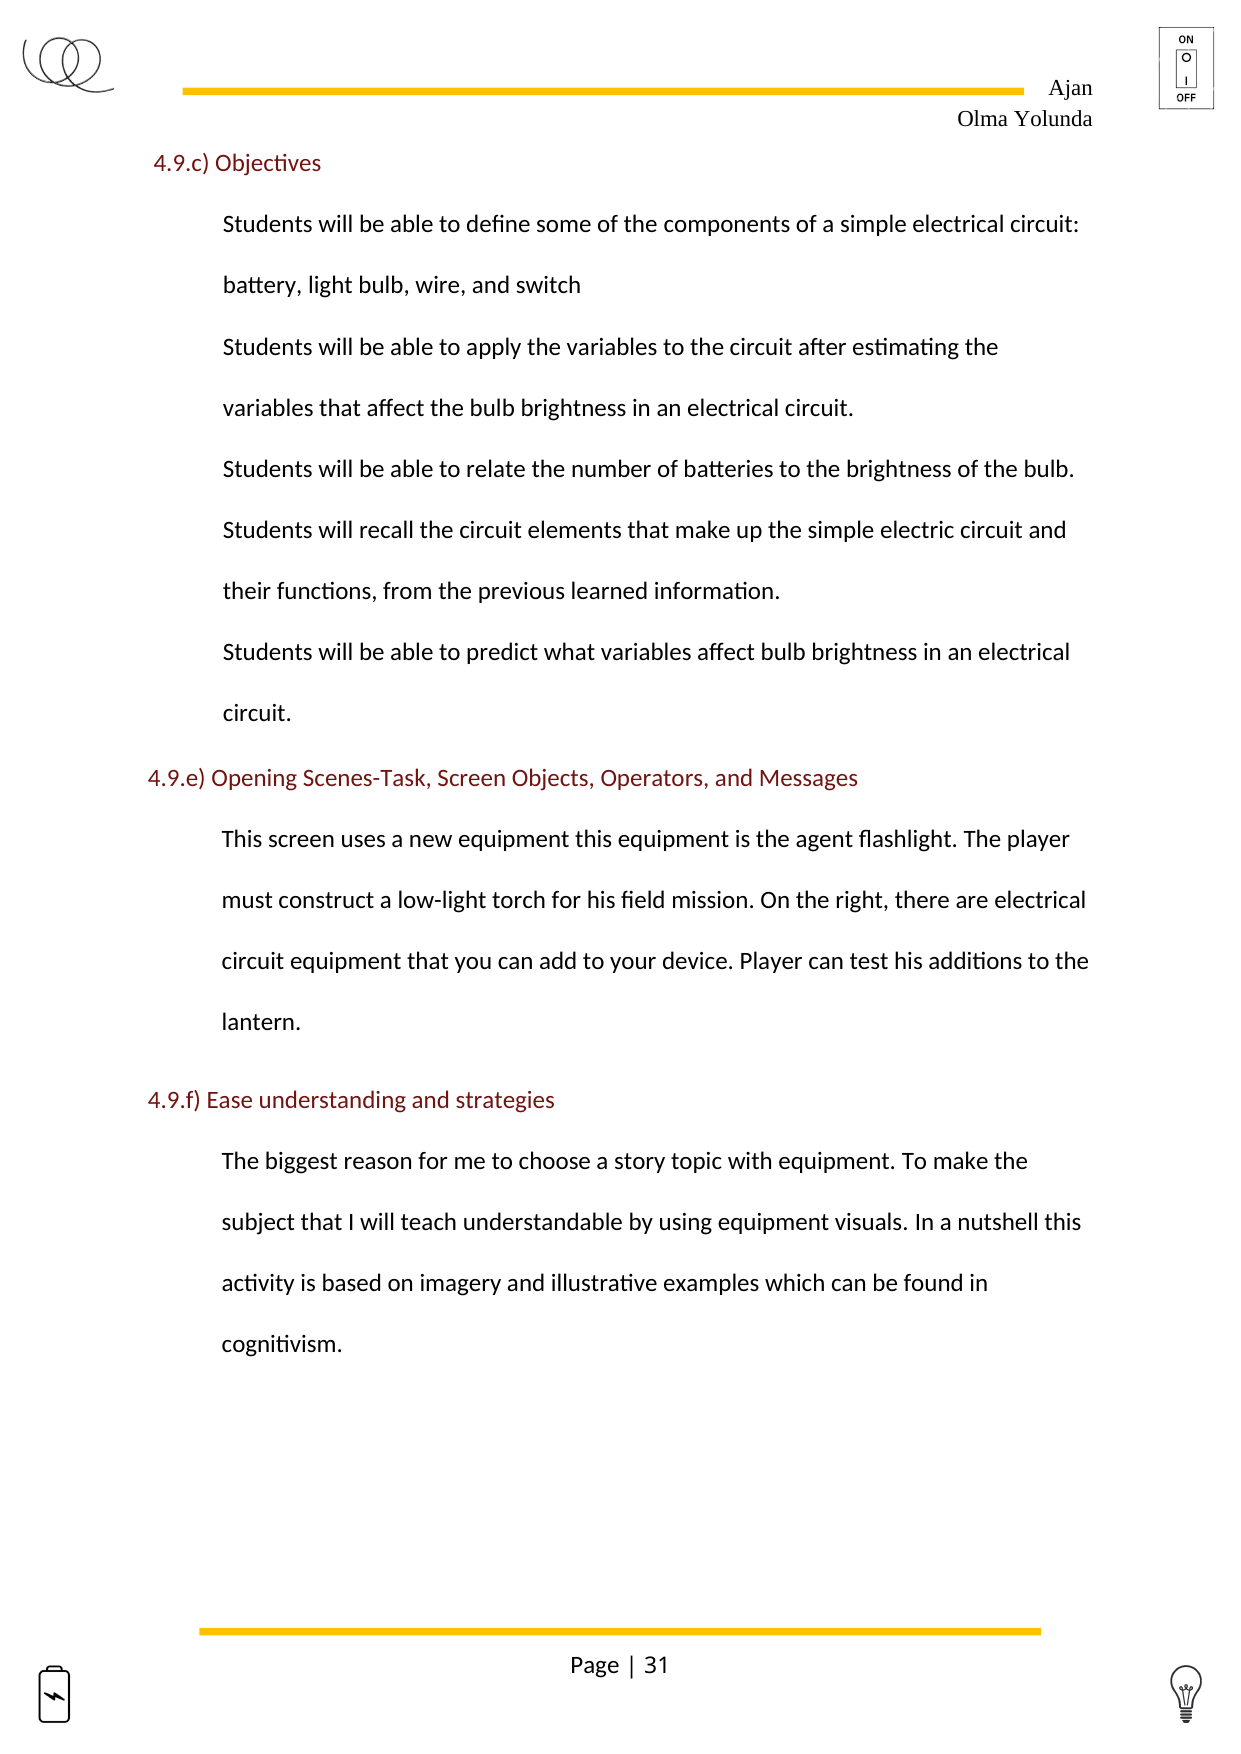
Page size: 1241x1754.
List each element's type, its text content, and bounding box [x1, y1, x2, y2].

list Students will be able to apply the variables to the circuit after estimating the variables that affect the bulb brightness in an electrical circuit. [223, 331, 1093, 422]
list Students will be able to relate the number of batteries to the brightness of the bulb. [223, 453, 1093, 483]
subtitle 4.9.c) Objectives [148, 148, 1093, 178]
list Students will recall the circuit elements that make up the simple electric circuit and their functions, from the previous learned information. [223, 514, 1093, 605]
picture [1, 1641, 117, 1748]
text battery, light bulb, wire, and switch [223, 270, 1093, 300]
subtitle 4.9.e) Opening Scenes-Task, Screen Objects, Operators, and Messages [148, 762, 1093, 793]
text Students will be able to define some of the components of a simple electrical circuit: [663, 209, 1093, 239]
text This screen uses a new equipment this equipment is the agent flashlight. The player must construct a low-light torch for his field mission. On the right, there are electrical circuit equipment that you can add to your device. Player can test his additions to the lantern. [221, 823, 1093, 1037]
subtitle 4.9.f) Ease understanding and strategies [148, 1084, 1093, 1114]
text The biggest reason for me to choose a story topic with equipment. To make the subject that I will teach understandable by using equipment visuals. In a nutshell this activity is based on imagery and illustrative examples which can be found in cognitivism. [221, 1145, 1093, 1359]
picture [1143, 1652, 1229, 1737]
picture [11, 32, 114, 105]
picture [1140, 21, 1237, 125]
list Students will be able to predict what variables affect bulb brightness in an electrical circuit. [223, 636, 1093, 727]
